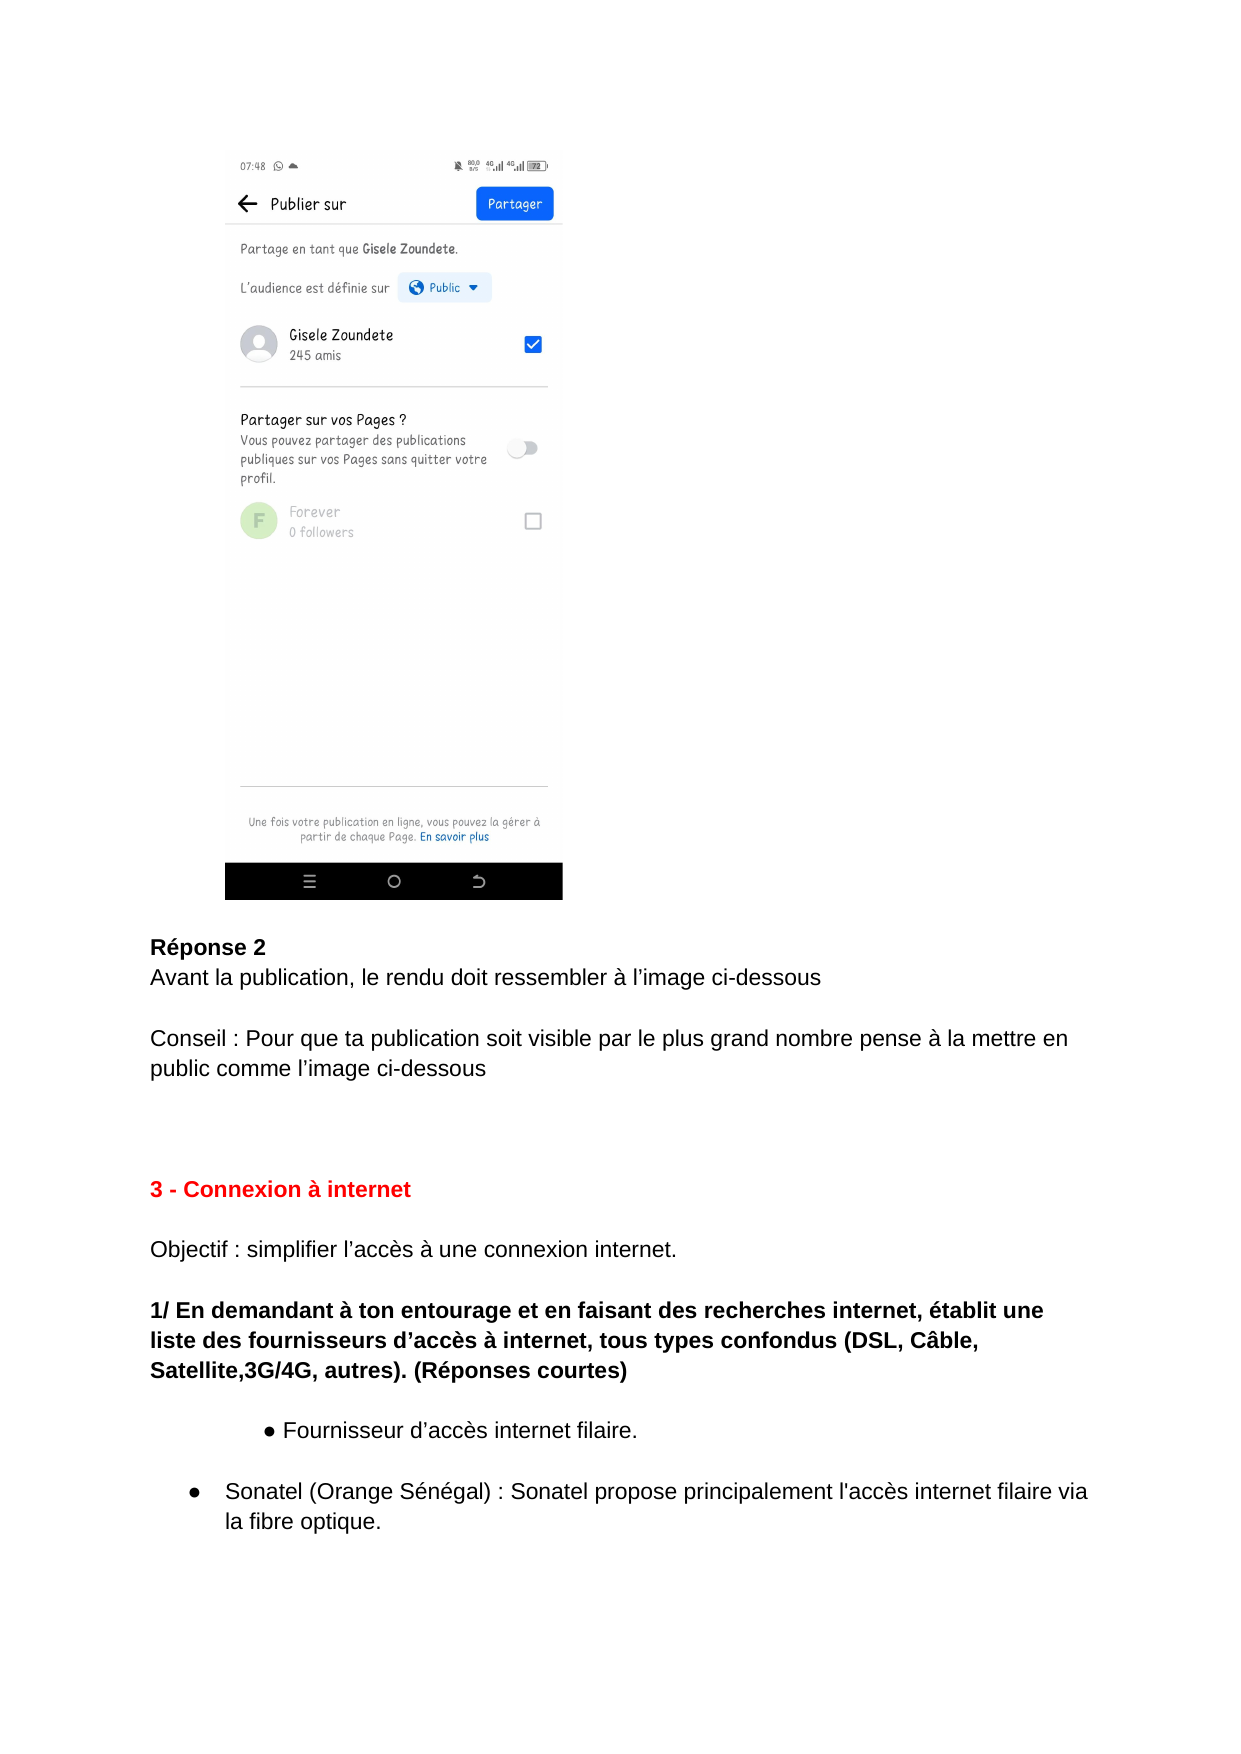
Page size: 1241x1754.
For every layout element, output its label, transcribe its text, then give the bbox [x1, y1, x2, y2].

text Avant la publication, le rendu doit ressembler à l’image ci-dessous [150, 964, 1090, 991]
list Sonatel (Orange Sénégal) : Sonatel propose principalement l'accès internet filaire via la fibre optique. [187, 1478, 1090, 1534]
text Conseil : Pour que ta publication soit visible par le plus grand nombre pense à la mettre en public comme l’image ci-dessous [150, 1025, 1090, 1081]
text Réponse 2 [150, 934, 1090, 960]
text 3 - Connexion à internet [150, 1176, 1090, 1202]
picture [225, 150, 563, 900]
list ● Fournisseur d’accès internet filaire. [262, 1417, 1090, 1444]
text 1/ En demandant à ton entourage et en faisant des recherches internet, établit une [150, 1297, 1090, 1323]
text Objectif : simplifier l’accès à une connexion internet. [150, 1236, 1090, 1262]
text liste des fournisseurs d’accès à internet, tous types confondus (DSL, Câble, Satellite,3G/4G, autres). (Réponses courtes) [150, 1327, 1090, 1383]
